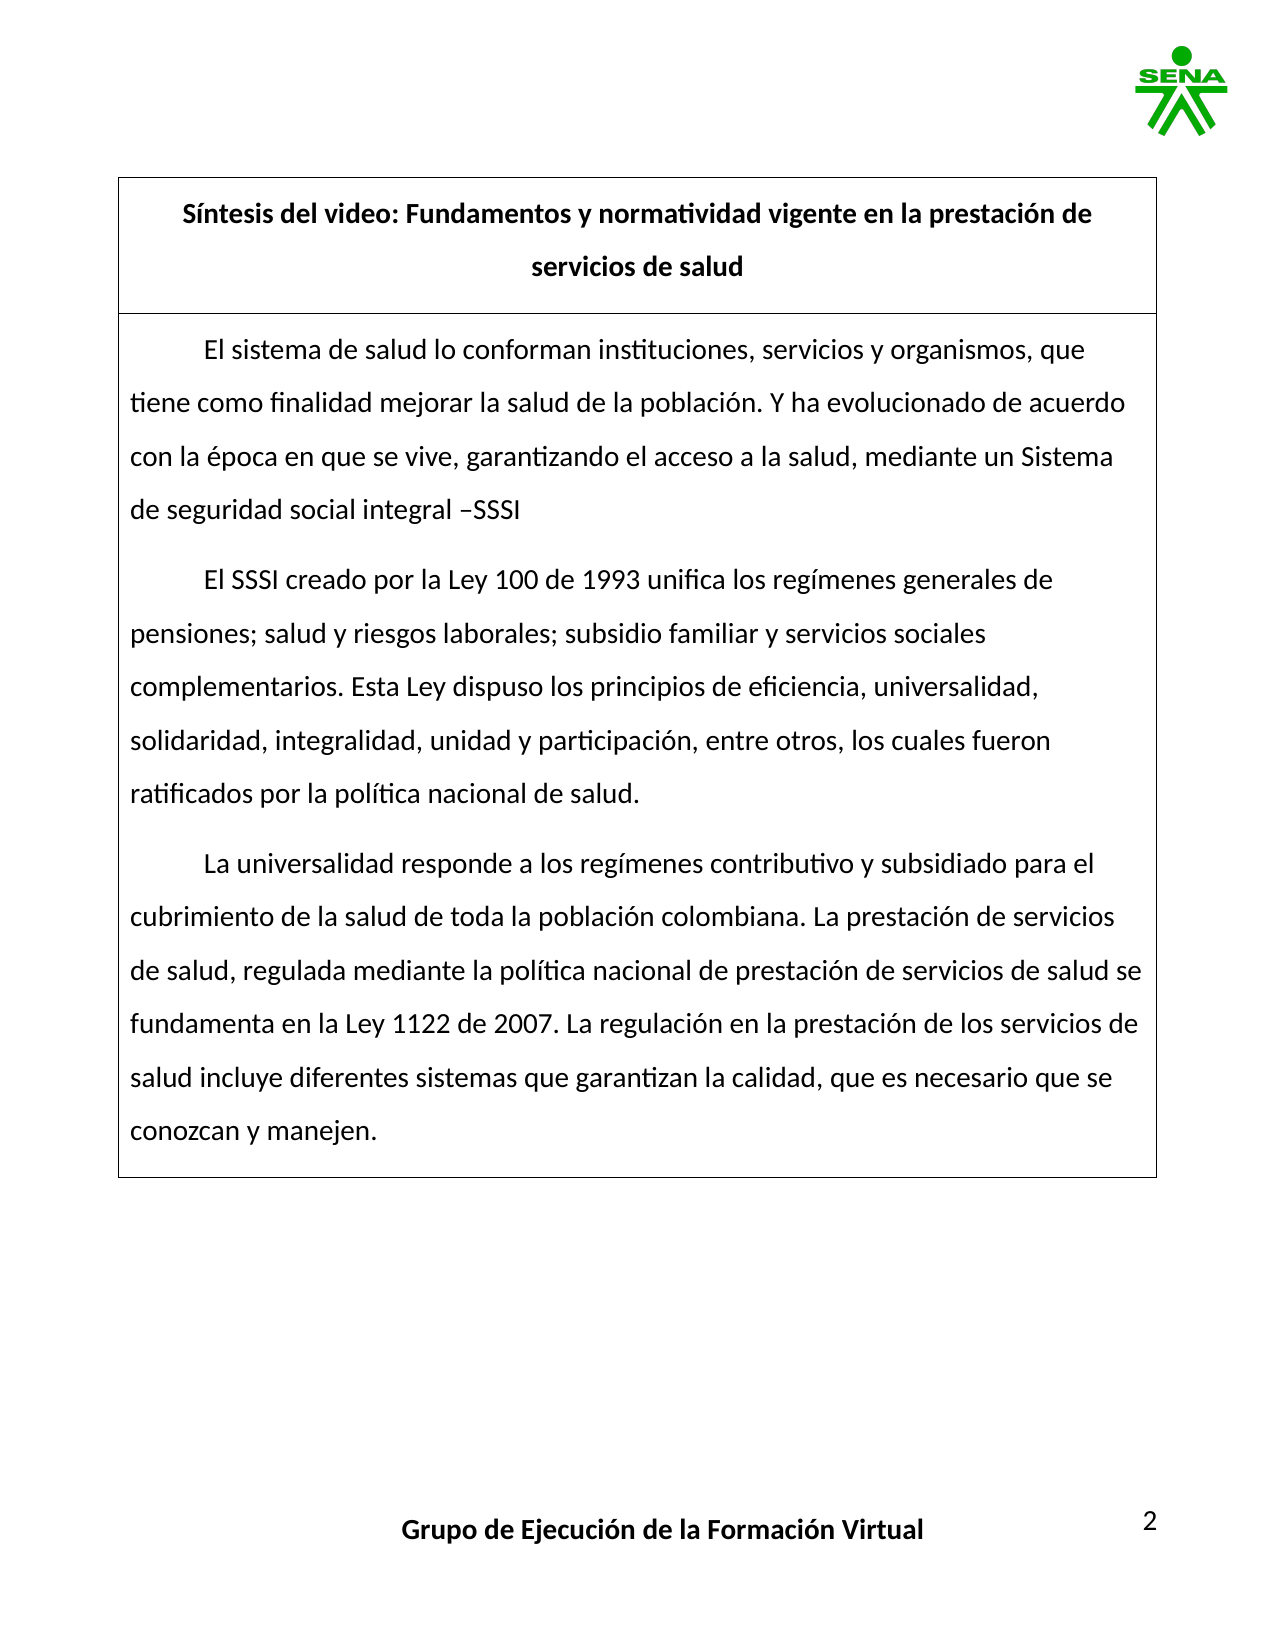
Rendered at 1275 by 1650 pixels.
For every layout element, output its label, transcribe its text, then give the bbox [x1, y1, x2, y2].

table_cell El sistema de salud lo conforman instituciones, servicios y organismos, que tiene como finalidad mejorar la salud de la población. Y ha evolucionado de acuerdo con la época en que se vive, garantizando el acceso a la salud, mediante un Sistema de seguridad social integral –SSSI El SSSI creado por la Ley 100 de 1993 unifica los regímenes generales de pensiones; salud y riesgos laborales; subsidio familiar y servicios sociales complementarios. Esta Ley dispuso los principios de eficiencia, universalidad, solidaridad, integralidad, unidad y participación, entre otros, los cuales fueron ratificados por la política nacional de salud. La universalidad responde a los regímenes contributivo y subsidiado para el cubrimiento de la salud de toda la población colombiana. La prestación de servicios de salud, regulada mediante la política nacional de prestación de servicios de salud se fundamenta en la Ley 1122 de 2007. La regulación en la prestación de los servicios de salud incluye diferentes sistemas que garantizan la calidad, que es necesario que se conozcan y manejen. [119, 314, 1156, 1177]
picture [1135, 46, 1228, 136]
table_header Síntesis del video: Fundamentos y normatividad vigente en la prestación de servicios de salud [119, 178, 1156, 313]
